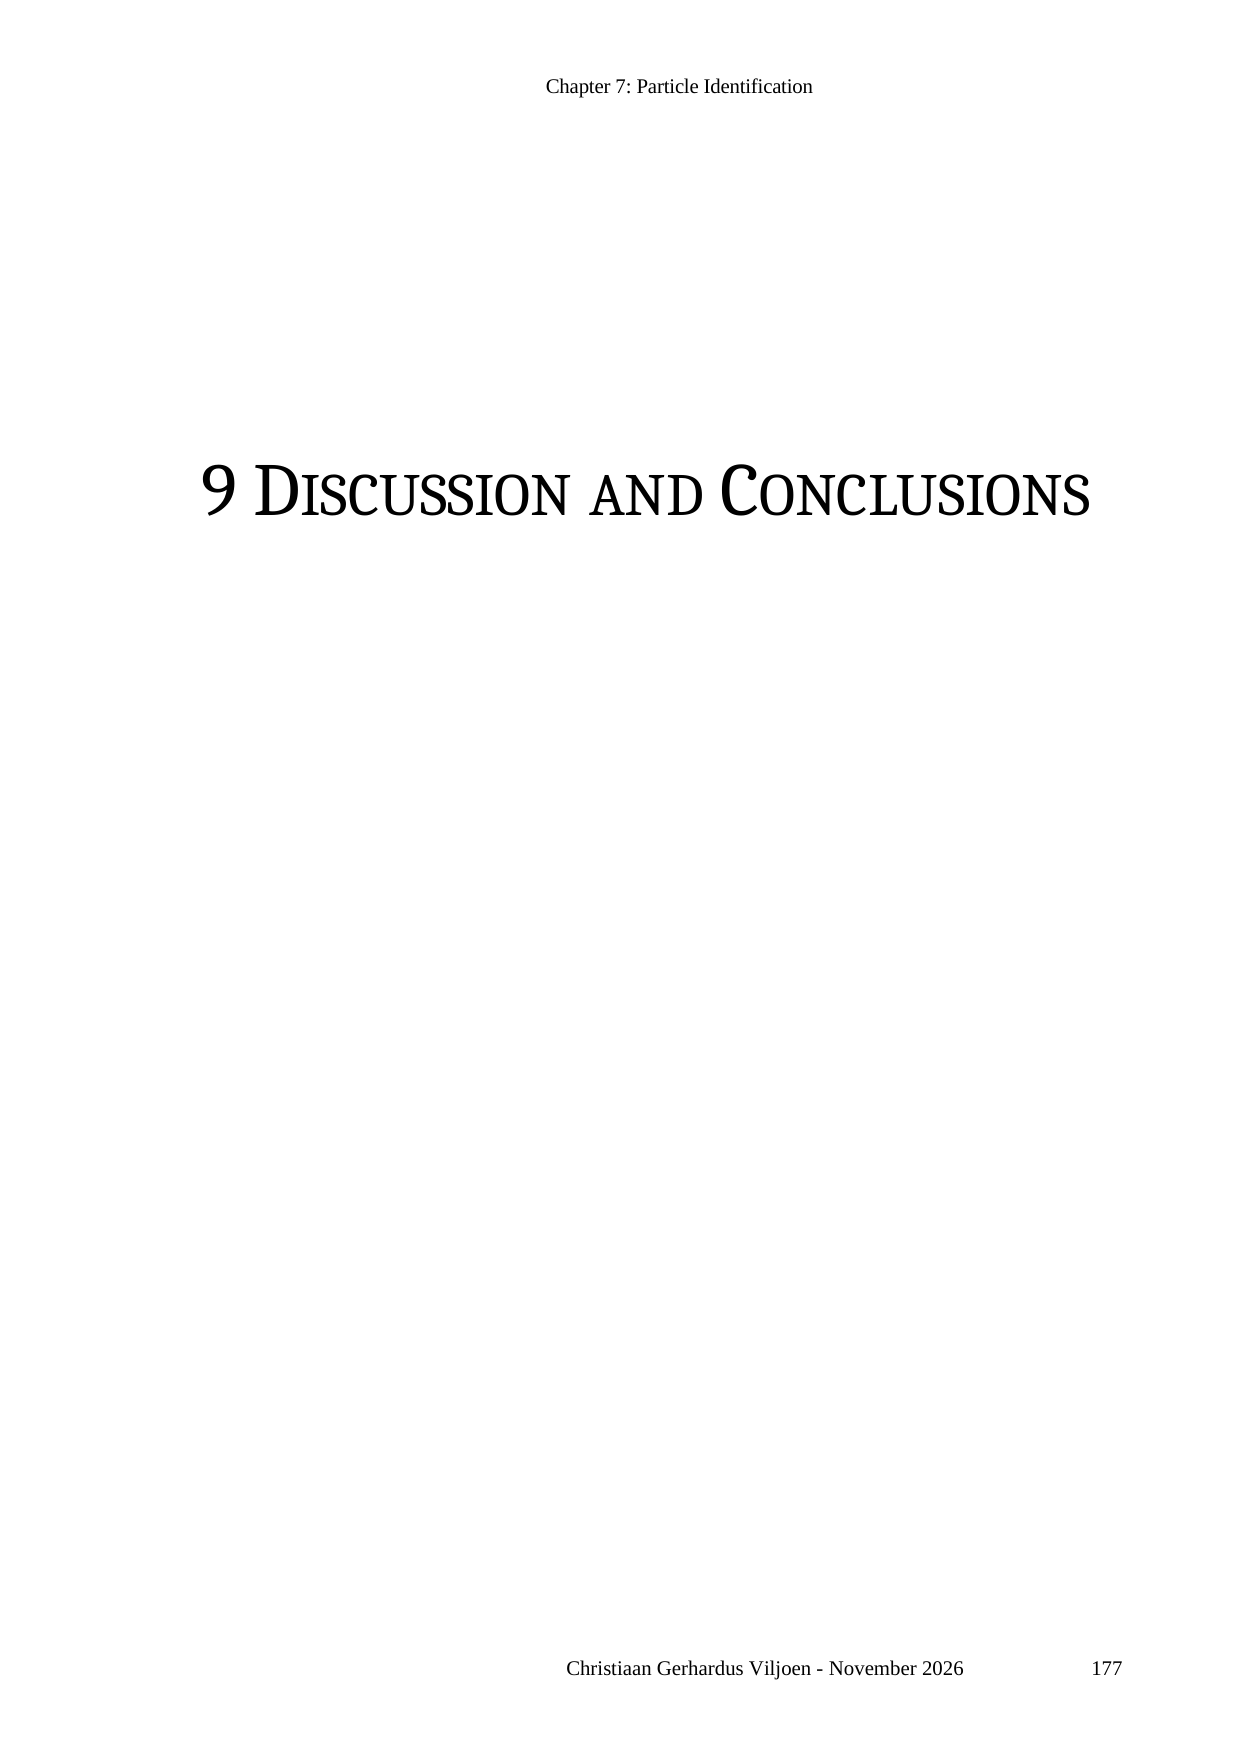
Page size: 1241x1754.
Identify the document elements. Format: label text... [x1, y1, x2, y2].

subtitle Discussion and Conclusions [201, 448, 1122, 534]
